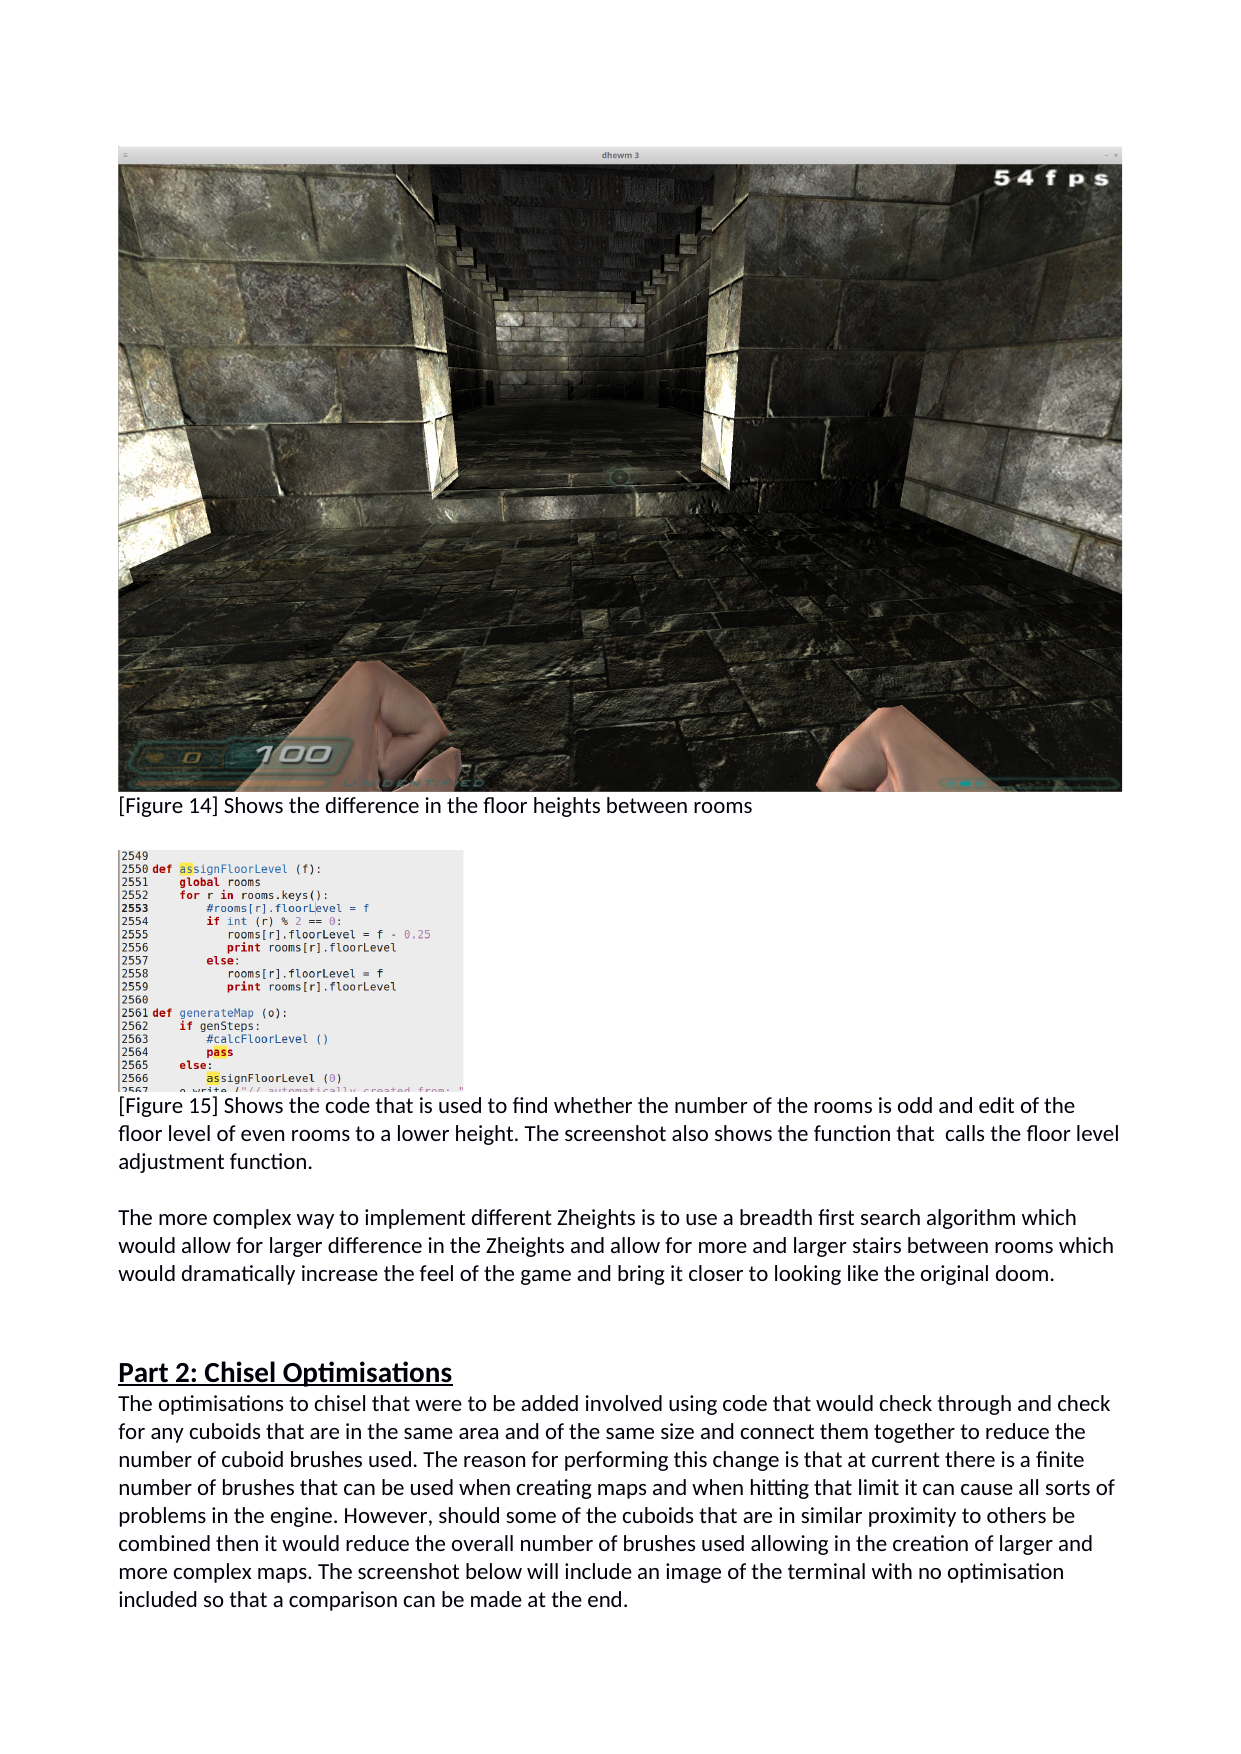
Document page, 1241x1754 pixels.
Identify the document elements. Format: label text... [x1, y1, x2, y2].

picture [118, 146, 1123, 792]
text [Figure 14] Shows the difference in the floor heights between rooms [118, 792, 1122, 819]
text The optimisations to chisel that were to be added involved using code that would check through and check for any cuboids that are in the same area and of the same size and connect them together to reduce the number of cuboid brushes used. The reason for performing this change is that at current there is a finite number of brushes that can be used when creating maps and when hitting that limit it can cause all sorts of problems in the engine. However, should some of the cuboids that are in similar proximity to others be combined then it would reduce the overall number of brushes used allowing in the creation of larger and more complex maps. The screenshot below will include an image of the terminal with no optimisation included so that a comparison can be made at the end. [118, 1389, 1122, 1613]
text Part 2: Chisel Optimisations [118, 1354, 1122, 1389]
picture [118, 850, 464, 1092]
text [Figure 15] Shows the code that is used to find whether the number of the rooms is odd and edit of the floor level of even rooms to a lower height. The screenshot also shows the function that calls the floor level adjustment function. [118, 1091, 1122, 1175]
text The more complex way to implement different Zheights is to use a breadth first search algorithm which would allow for larger difference in the Zheights and allow for more and larger stairs between rooms which would dramatically increase the feel of the game and bring it closer to looking like the original doom. [118, 1203, 1122, 1287]
